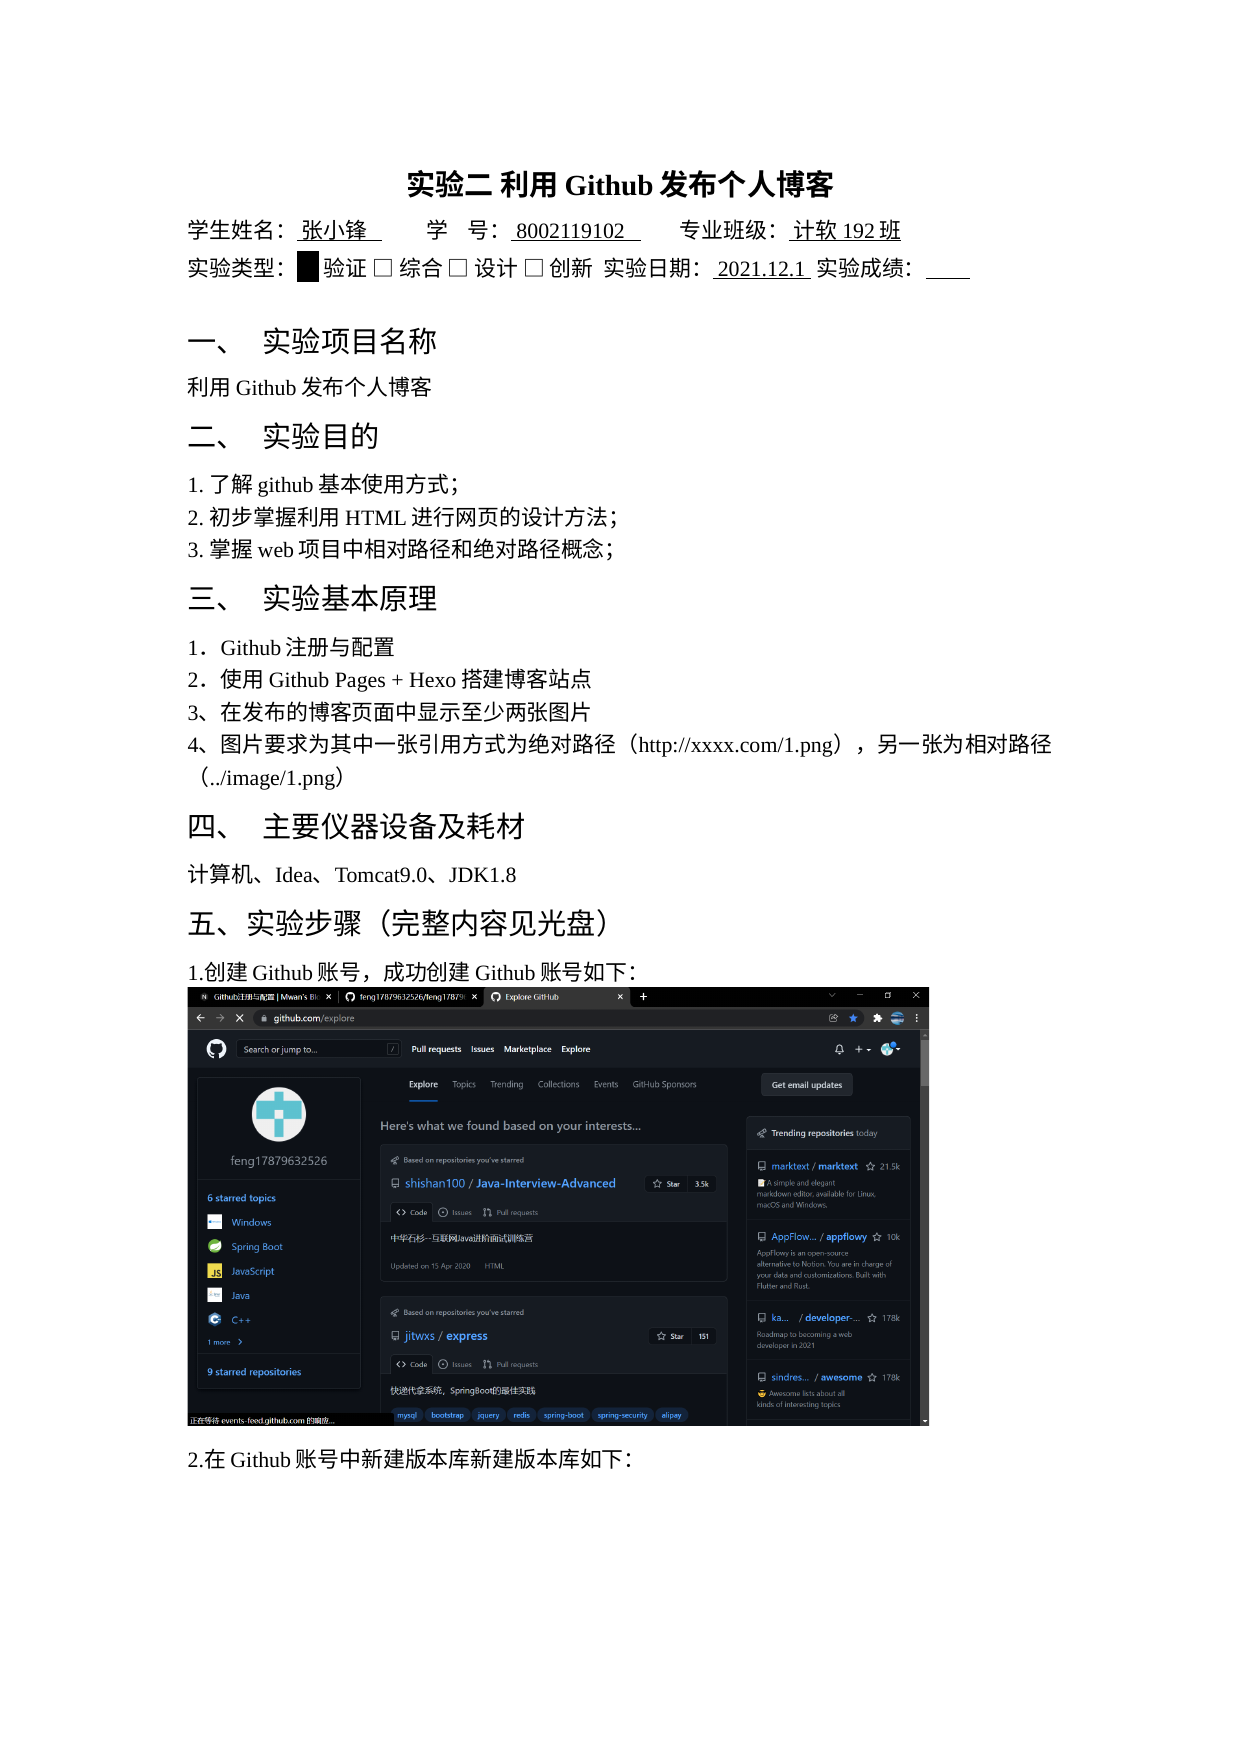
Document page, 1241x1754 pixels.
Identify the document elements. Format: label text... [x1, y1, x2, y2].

text 利用Github发布个人博客 [187, 369, 1053, 402]
text 2.在Github账号中新建版本库新建版本库如下： [187, 1442, 1053, 1474]
list 实验目的 [187, 402, 1053, 467]
text 学生姓名： 张小锋 学 号： 8002119102 专业班级： 计软192班 [187, 213, 1053, 244]
text 3. 掌握web项目中相对路径和绝对路径概念； [187, 532, 1053, 564]
text 3、在发布的博客页面中显示至少两张图片 [187, 694, 1053, 727]
list 主要仪器设备及耗材 [187, 792, 1053, 857]
text 2．使用Github Pages + Hexo搭建博客站点 [187, 662, 1053, 694]
text 实验二 利用Github发布个人博客 [187, 162, 1053, 204]
list 实验项目名称 [187, 319, 1087, 361]
text 五、实验步骤（完整内容见光盘） [187, 889, 1053, 954]
picture [187, 987, 930, 1426]
text 2. 初步掌握利用HTML进行网页的设计方法； [187, 499, 1053, 532]
list 实验基本原理 [187, 564, 1053, 629]
text 计算机、Idea、Tomcat9.0、JDK1.8 [187, 857, 1053, 889]
text 1.创建Github账号，成功创建Github账号如下： [187, 954, 1053, 987]
text 1. 了解github基本使用方式； [187, 467, 1053, 499]
text 实验类型：□ 验证 □ 综合 □ 设计 □ 创新 实验日期： 2021.12.1 实验成绩： [319, 251, 1053, 282]
text 1．Github注册与配置 [187, 629, 1053, 662]
text 4、图片要求为其中一张引用方式为绝对路径（http://xxxx.com/1.png），另一张为相对路径（../image/1.png） [187, 727, 1053, 792]
